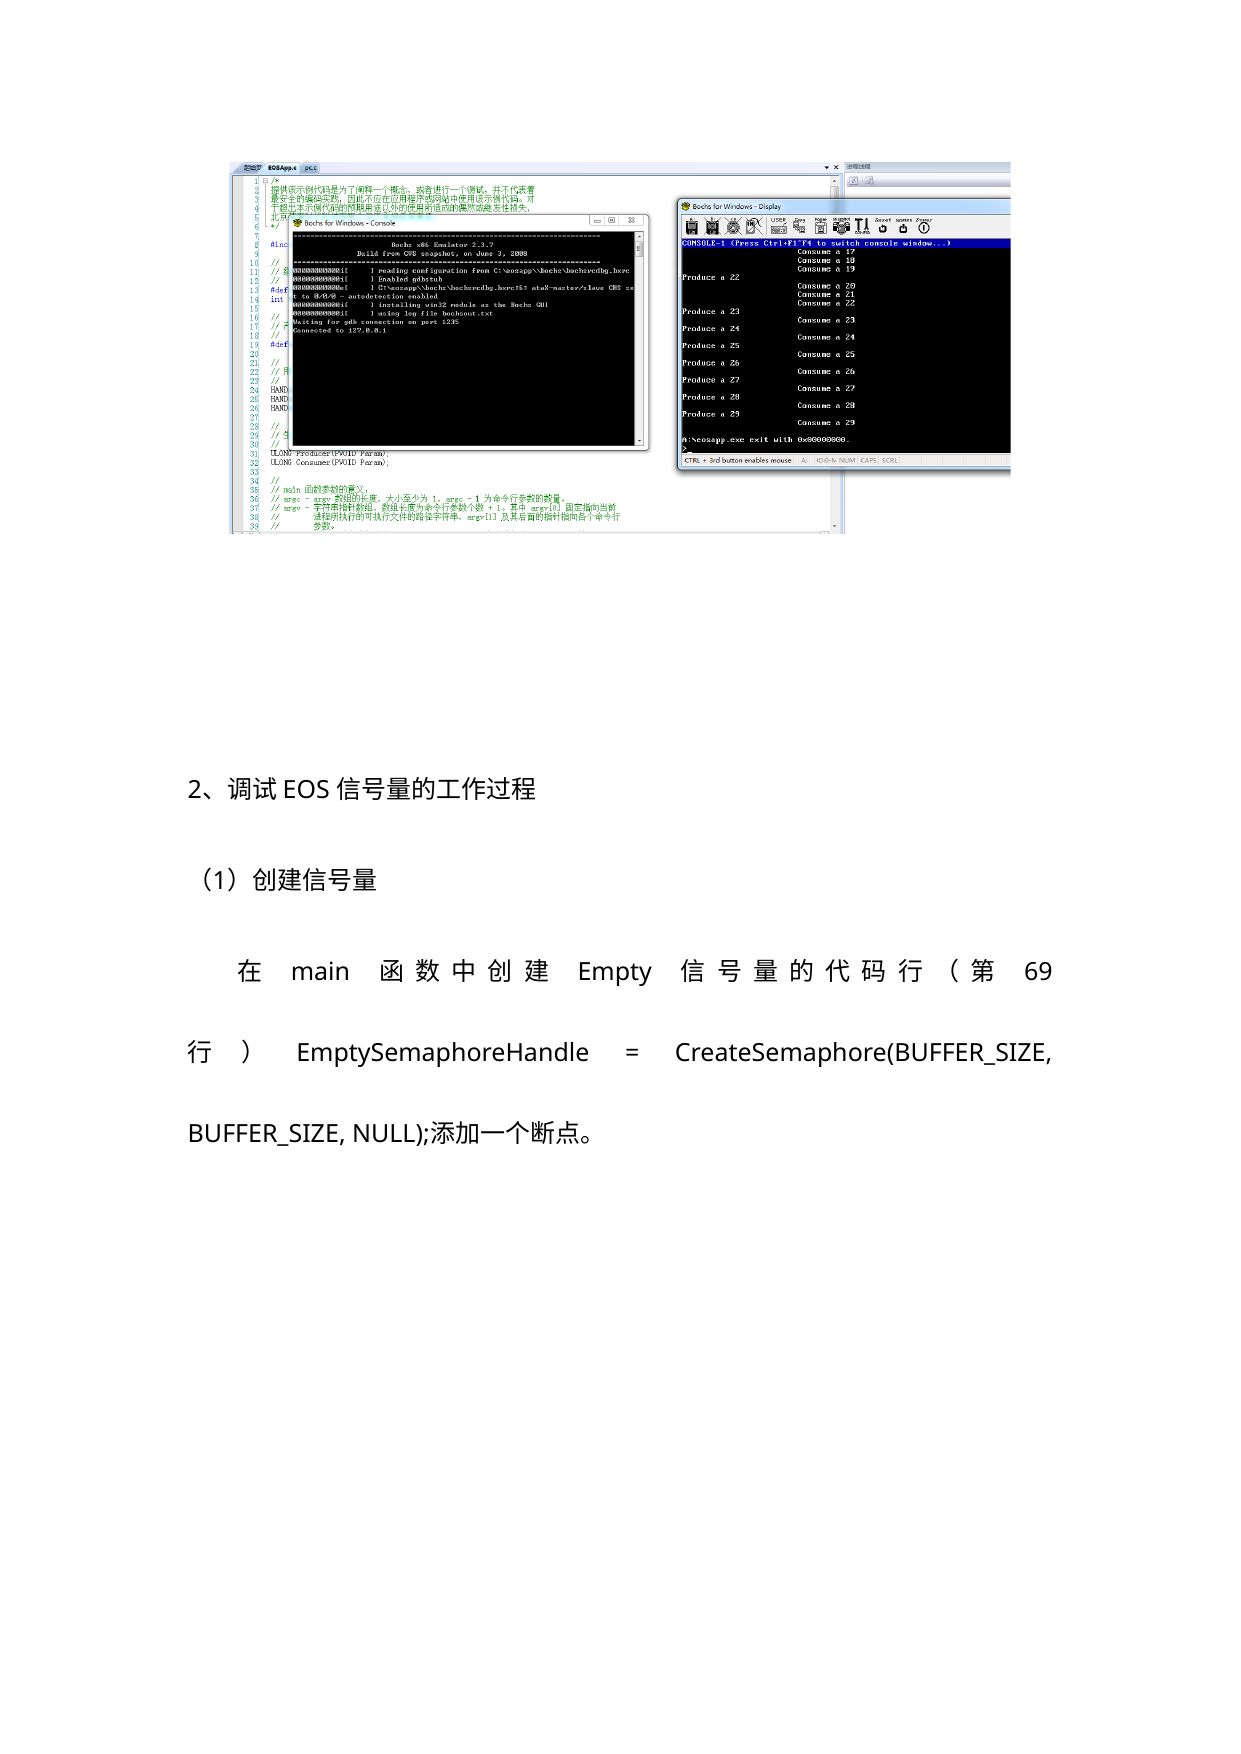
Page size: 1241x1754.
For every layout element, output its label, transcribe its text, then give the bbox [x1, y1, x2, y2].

picture [229, 162, 1011, 534]
text 2、调试 EOS 信号量的工作过程 [187, 755, 1053, 820]
text （1）创建信号量 [187, 846, 1053, 911]
text 在 main 函数中创建 Empty 信号量的代码行（第 69 行）EmptySemaphoreHandle = CreateSemaphore(BUFFER_SIZE, BUFFER_SIZE, NULL);添加一个断点。 [187, 937, 1053, 1164]
